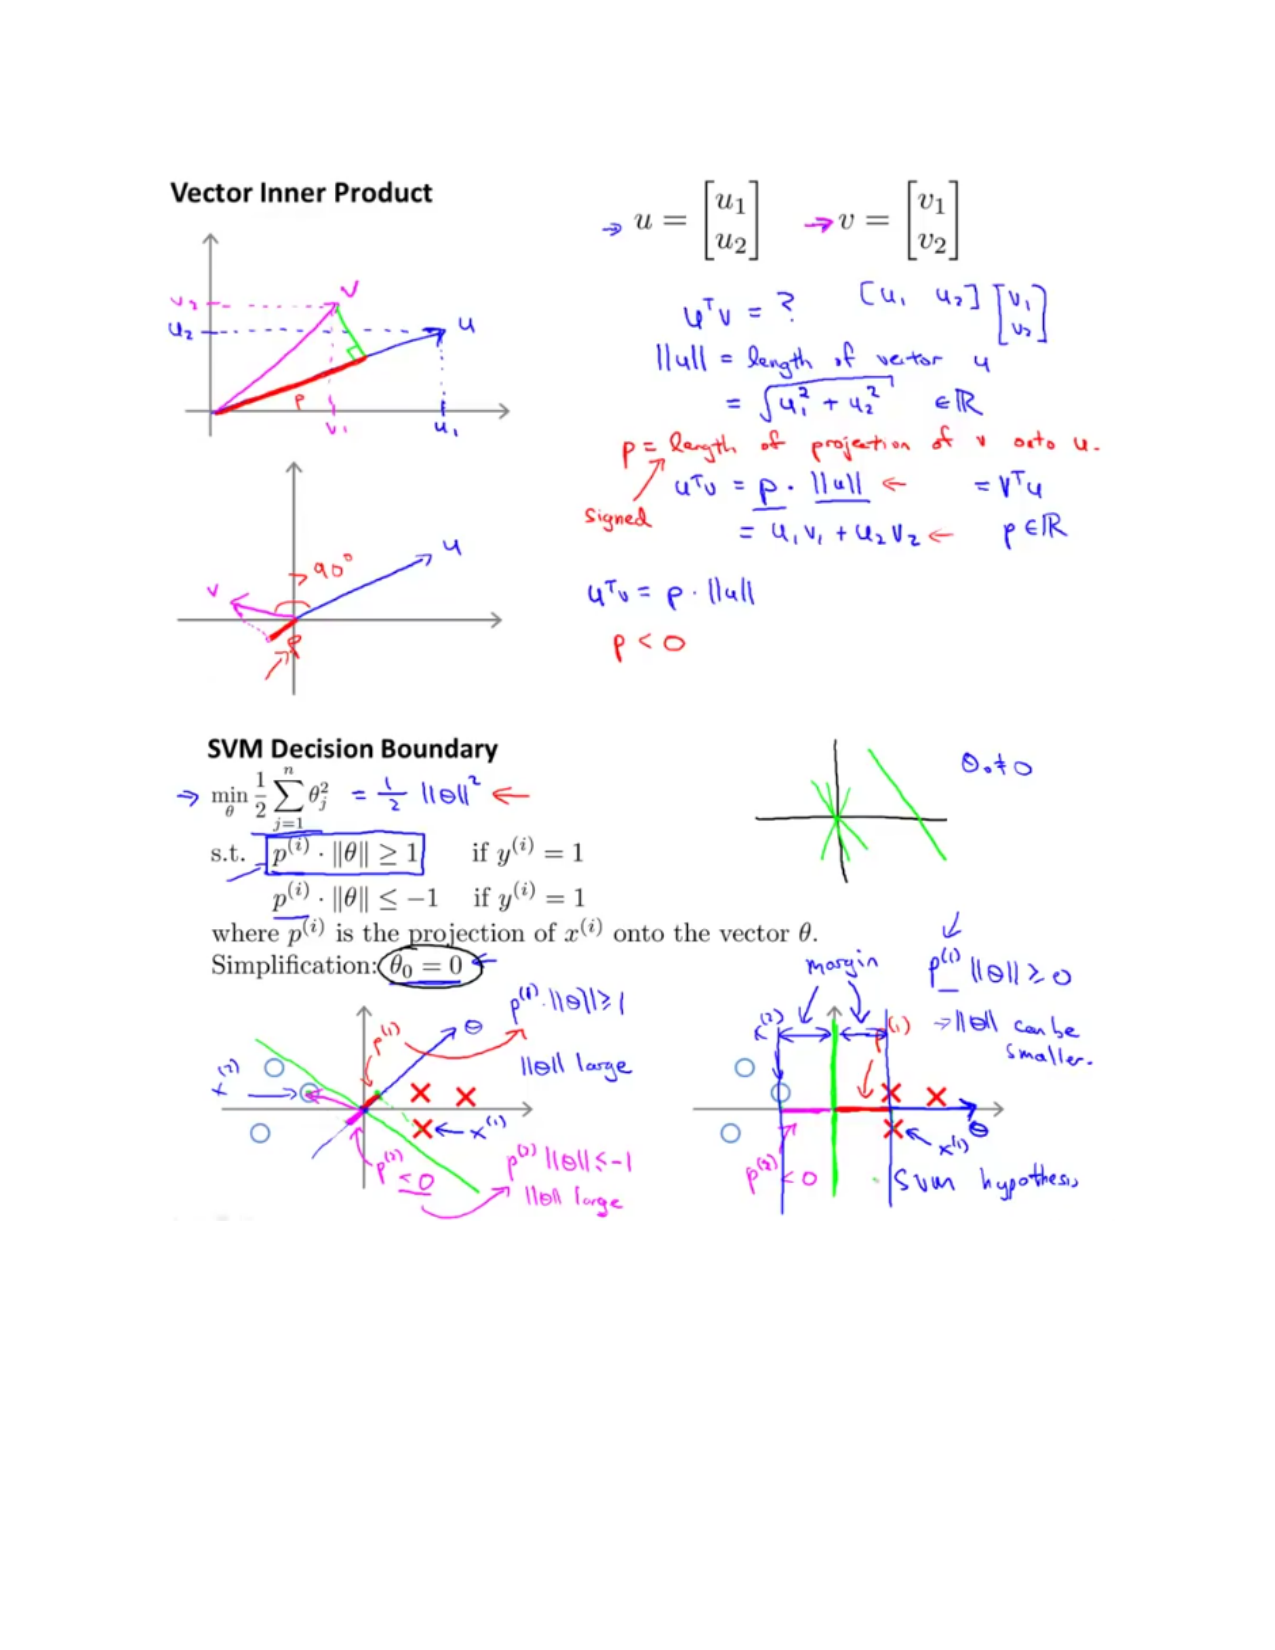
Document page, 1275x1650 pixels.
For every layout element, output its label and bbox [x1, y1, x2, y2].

picture [150, 707, 1125, 1221]
picture [150, 150, 1125, 704]
